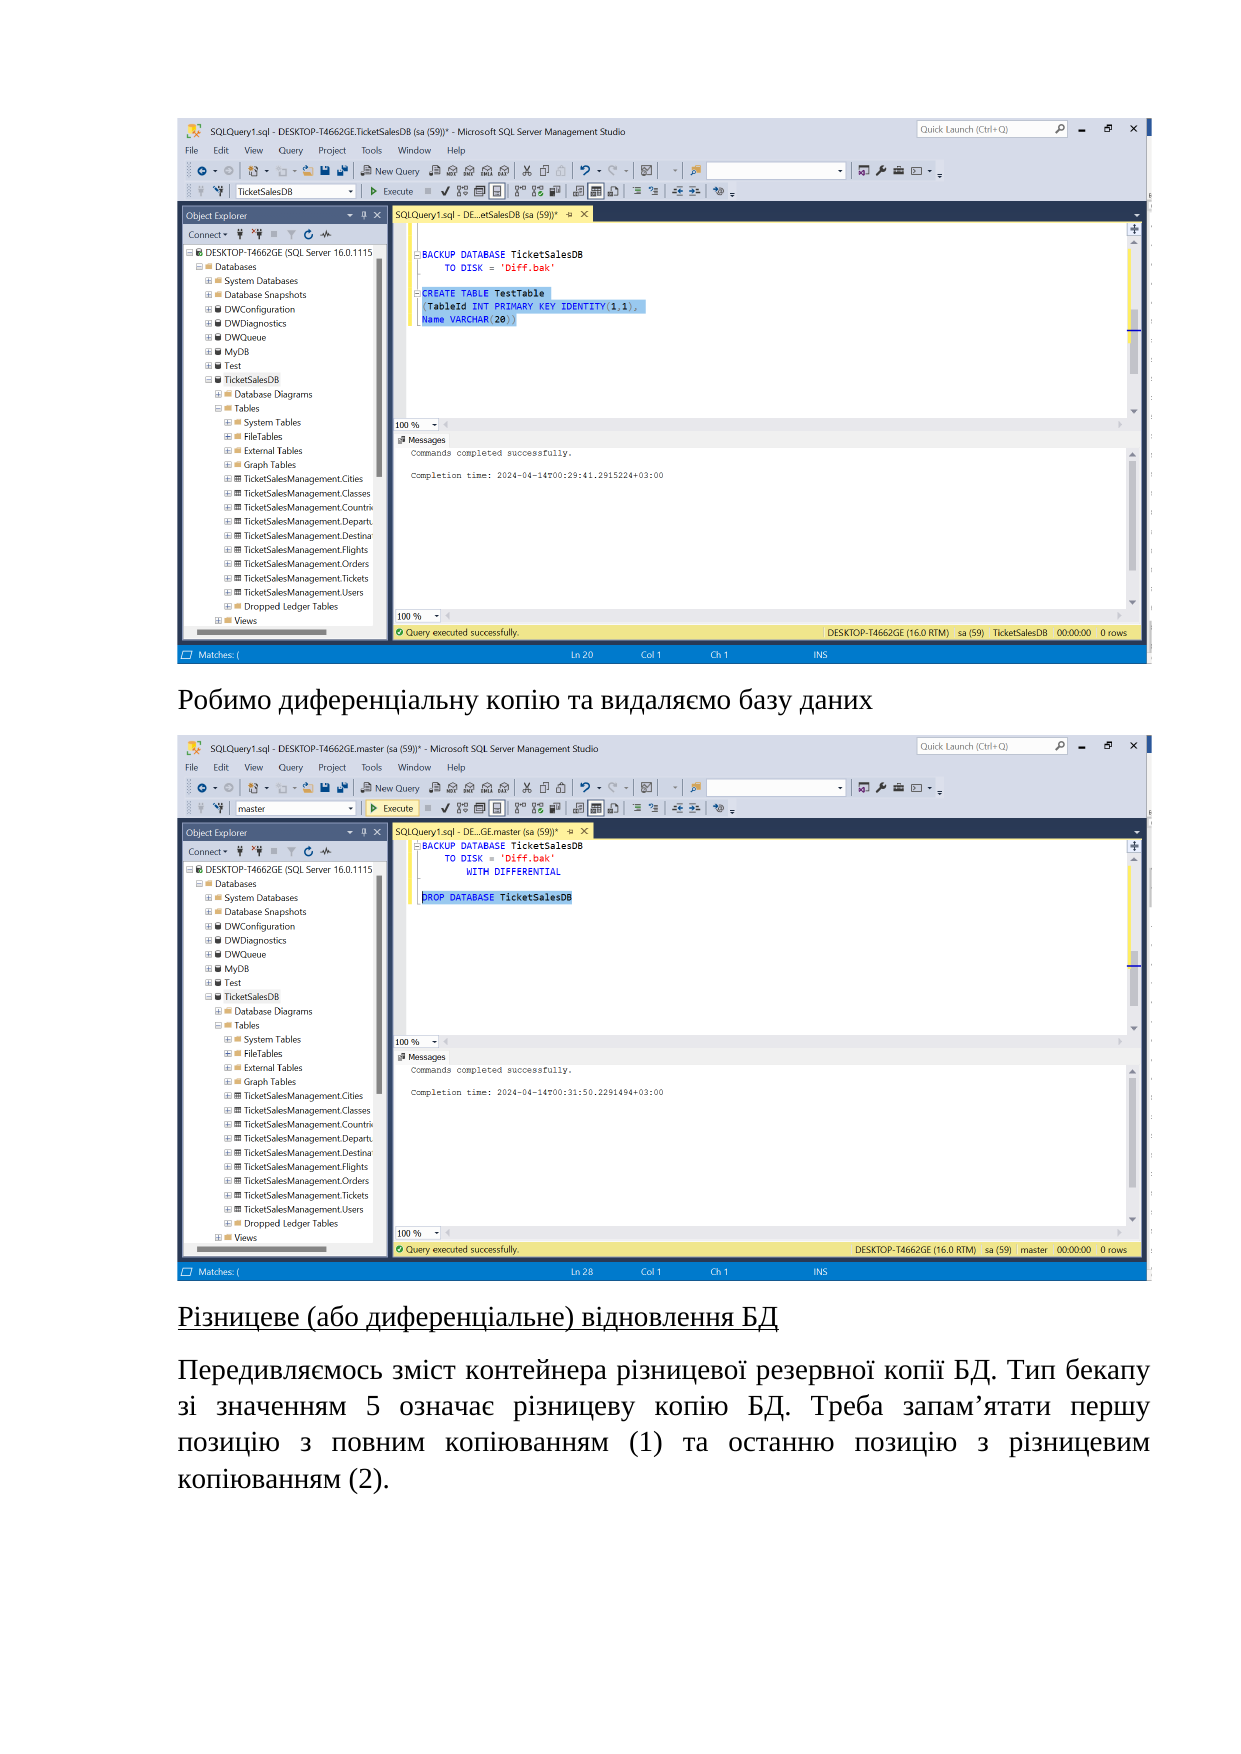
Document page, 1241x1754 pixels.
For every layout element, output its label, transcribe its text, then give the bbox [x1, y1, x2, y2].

text Передивляємось зміст контейнера різницевої резервної копії БД. Тип бекапу зі значенням 5 означає різницеву копію БД. Треба запам’ятати першу позицію з повним копіюванням (1) та останню позицію з різницевим копіюванням (2). [177, 1352, 1152, 1494]
picture [177, 735, 1152, 1281]
text Робимо диференціальну копію та видаляємо базу даних [177, 682, 1152, 716]
picture [177, 118, 1152, 664]
text Різницеве (або диференціальне) відновлення БД [177, 1299, 1152, 1333]
